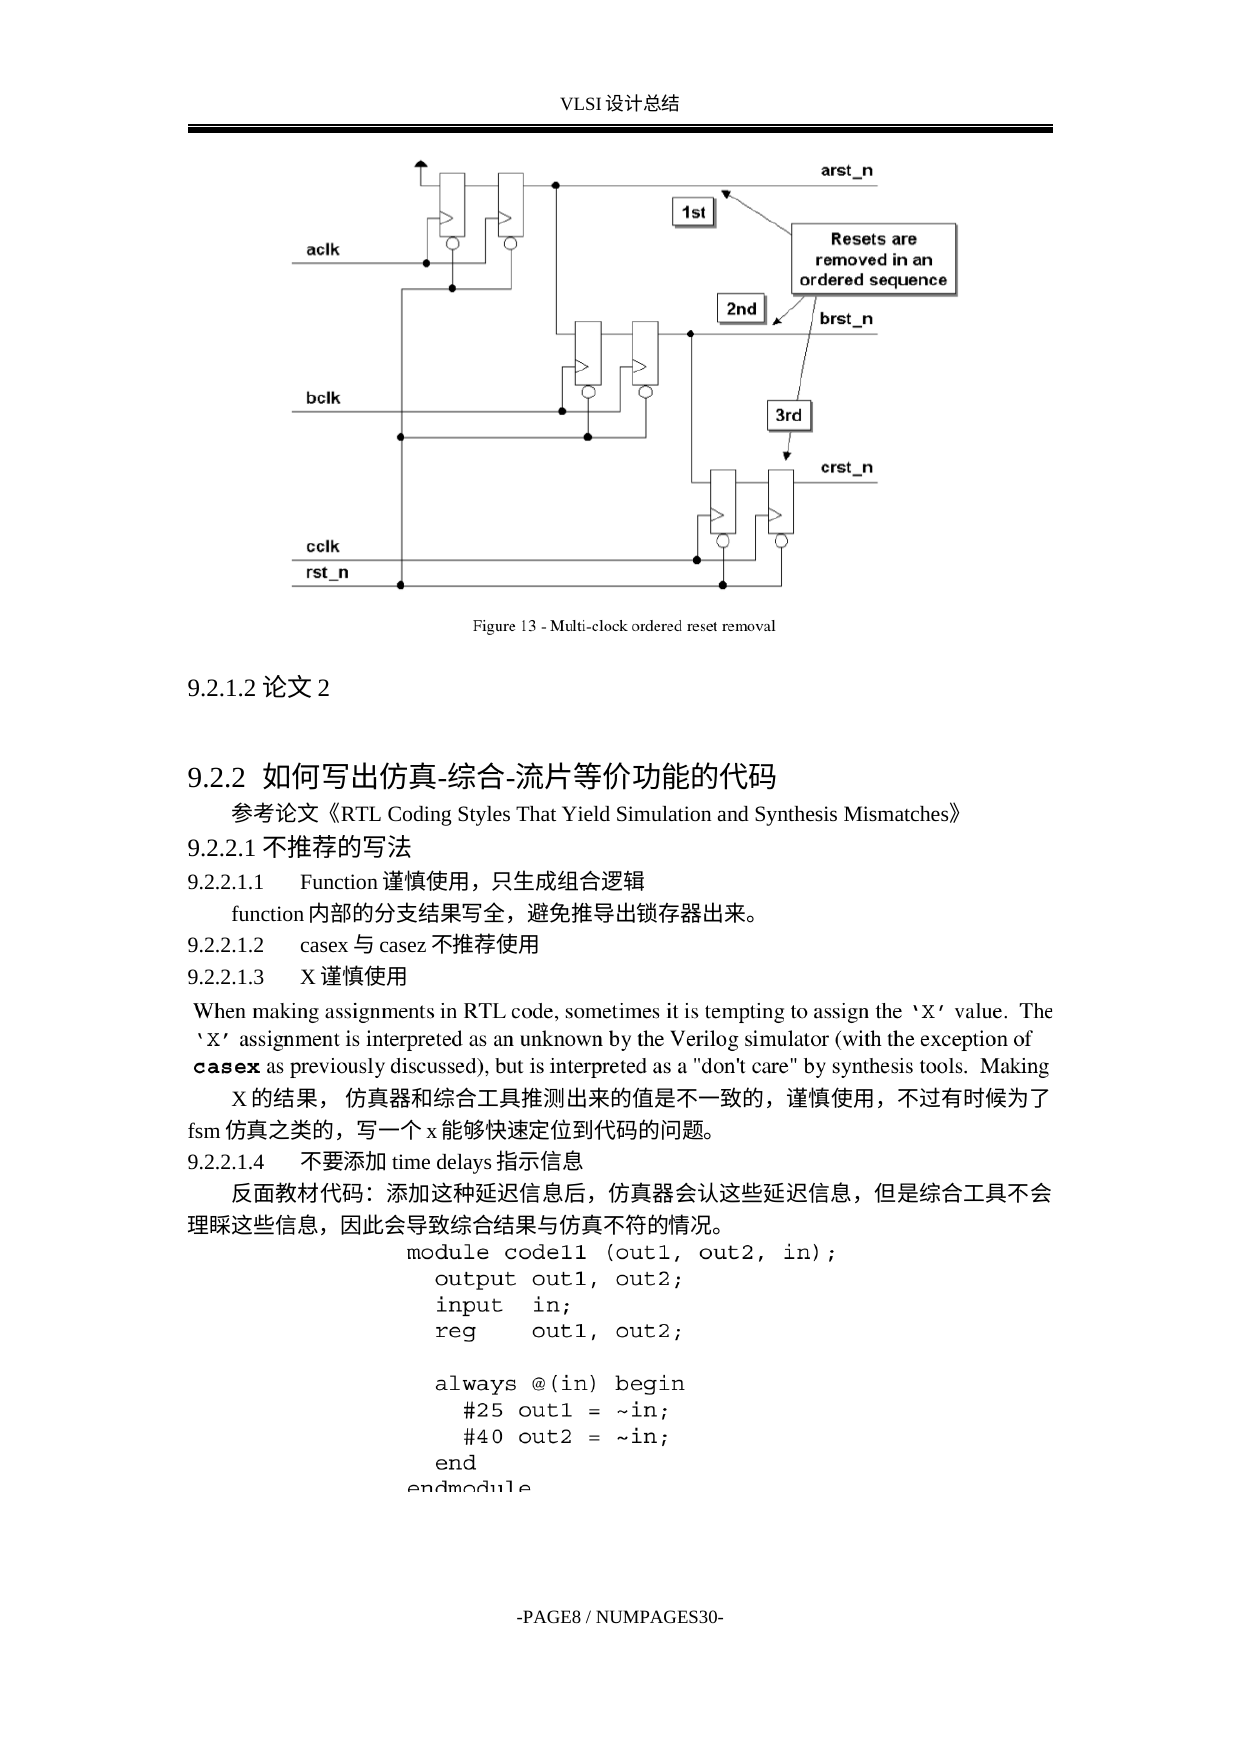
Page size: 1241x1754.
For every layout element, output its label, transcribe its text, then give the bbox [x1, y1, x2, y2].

subtitle casex与casez不推荐使用 [187, 927, 1053, 959]
picture [405, 1239, 835, 1492]
text 反面教材代码：添加这种延迟信息后，仿真器会认这些延迟信息，但是综合工具不会理睬这些信息，因此会导致综合结果与仿真不符的情况。 [187, 1176, 1053, 1239]
picture [271, 150, 969, 642]
subtitle 不推荐的写法 [187, 828, 1053, 864]
text function内部的分支结果写全，避免推导出锁存器出来。 [187, 896, 1053, 927]
subtitle 如何写出仿真-综合-流片等价功能的代码 [187, 754, 1053, 796]
text 参考论文《RTL Coding Styles That Yield Simulation and Synthesis Mismatches》 [187, 796, 1053, 828]
subtitle 论文2 [187, 667, 1053, 703]
subtitle 不要添加time delays指示信息 [187, 1144, 1053, 1176]
subtitle X谨慎使用 [187, 959, 1053, 990]
text X的结果， 仿真器和综合工具推测出来的值是不一致的，谨慎使用，不过有时候为了fsm仿真之类的，写一个x能够快速定位到代码的问题。 [187, 1081, 1053, 1144]
subtitle Function谨慎使用，只生成组合逻辑 [187, 864, 1053, 896]
picture [187, 990, 1053, 1081]
